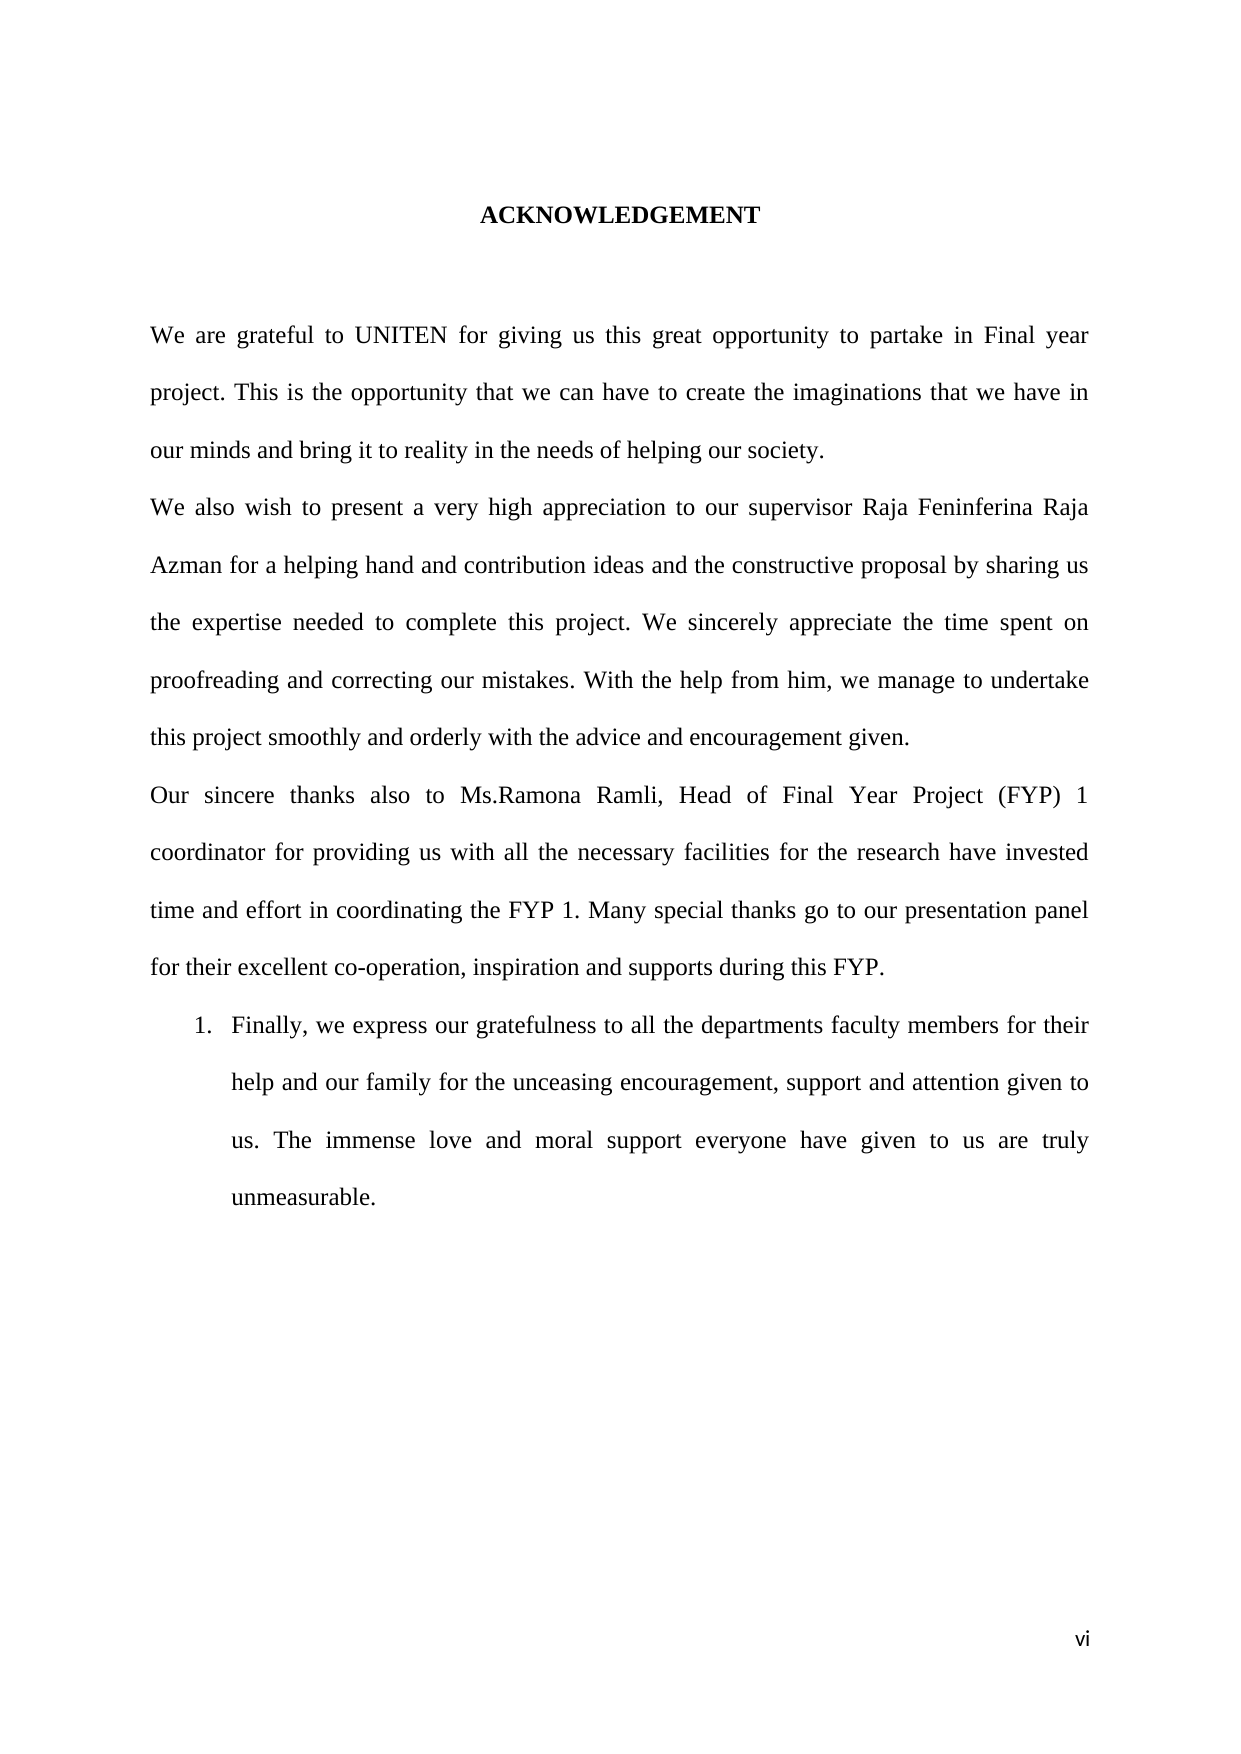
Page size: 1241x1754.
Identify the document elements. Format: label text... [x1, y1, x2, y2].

text ACKNOWLEDGEMENT [150, 200, 1090, 229]
text We also wish to present a very high appreciation to our supervisor Raja Feninferina Raja Azman for a helping hand and contribution ideas and the constructive proposal by sharing us the expertise needed to complete this project. We sincerely appreciate the time spent on proofreading and correcting our mistakes. With the help from him, we manage to undertake this project smoothly and orderly with the advice and encouragement given. [150, 492, 1090, 751]
text We are grateful to UNITEN for giving us this great opportunity to partake in Final year project. This is the opportunity that we can have to create the imaginations that we have in our minds and bring it to reality in the needs of helping our society. [150, 320, 1090, 464]
text Our sincere thanks also to Ms.Ramona Ramli, Head of Final Year Project (FYP) 1 coordinator for providing us with all the necessary facilities for the research have invested time and effort in coordinating the FYP 1. Many special thanks go to our presentation panel for their excellent co-operation, inspiration and supports during this FYP. [150, 780, 1090, 981]
list Finally, we express our gratefulness to all the departments faculty members for their help and our family for the unceasing encouragement, support and attention given to us. The immense love and moral support everyone have given to us are truly unmeasurable. [194, 1010, 1090, 1211]
